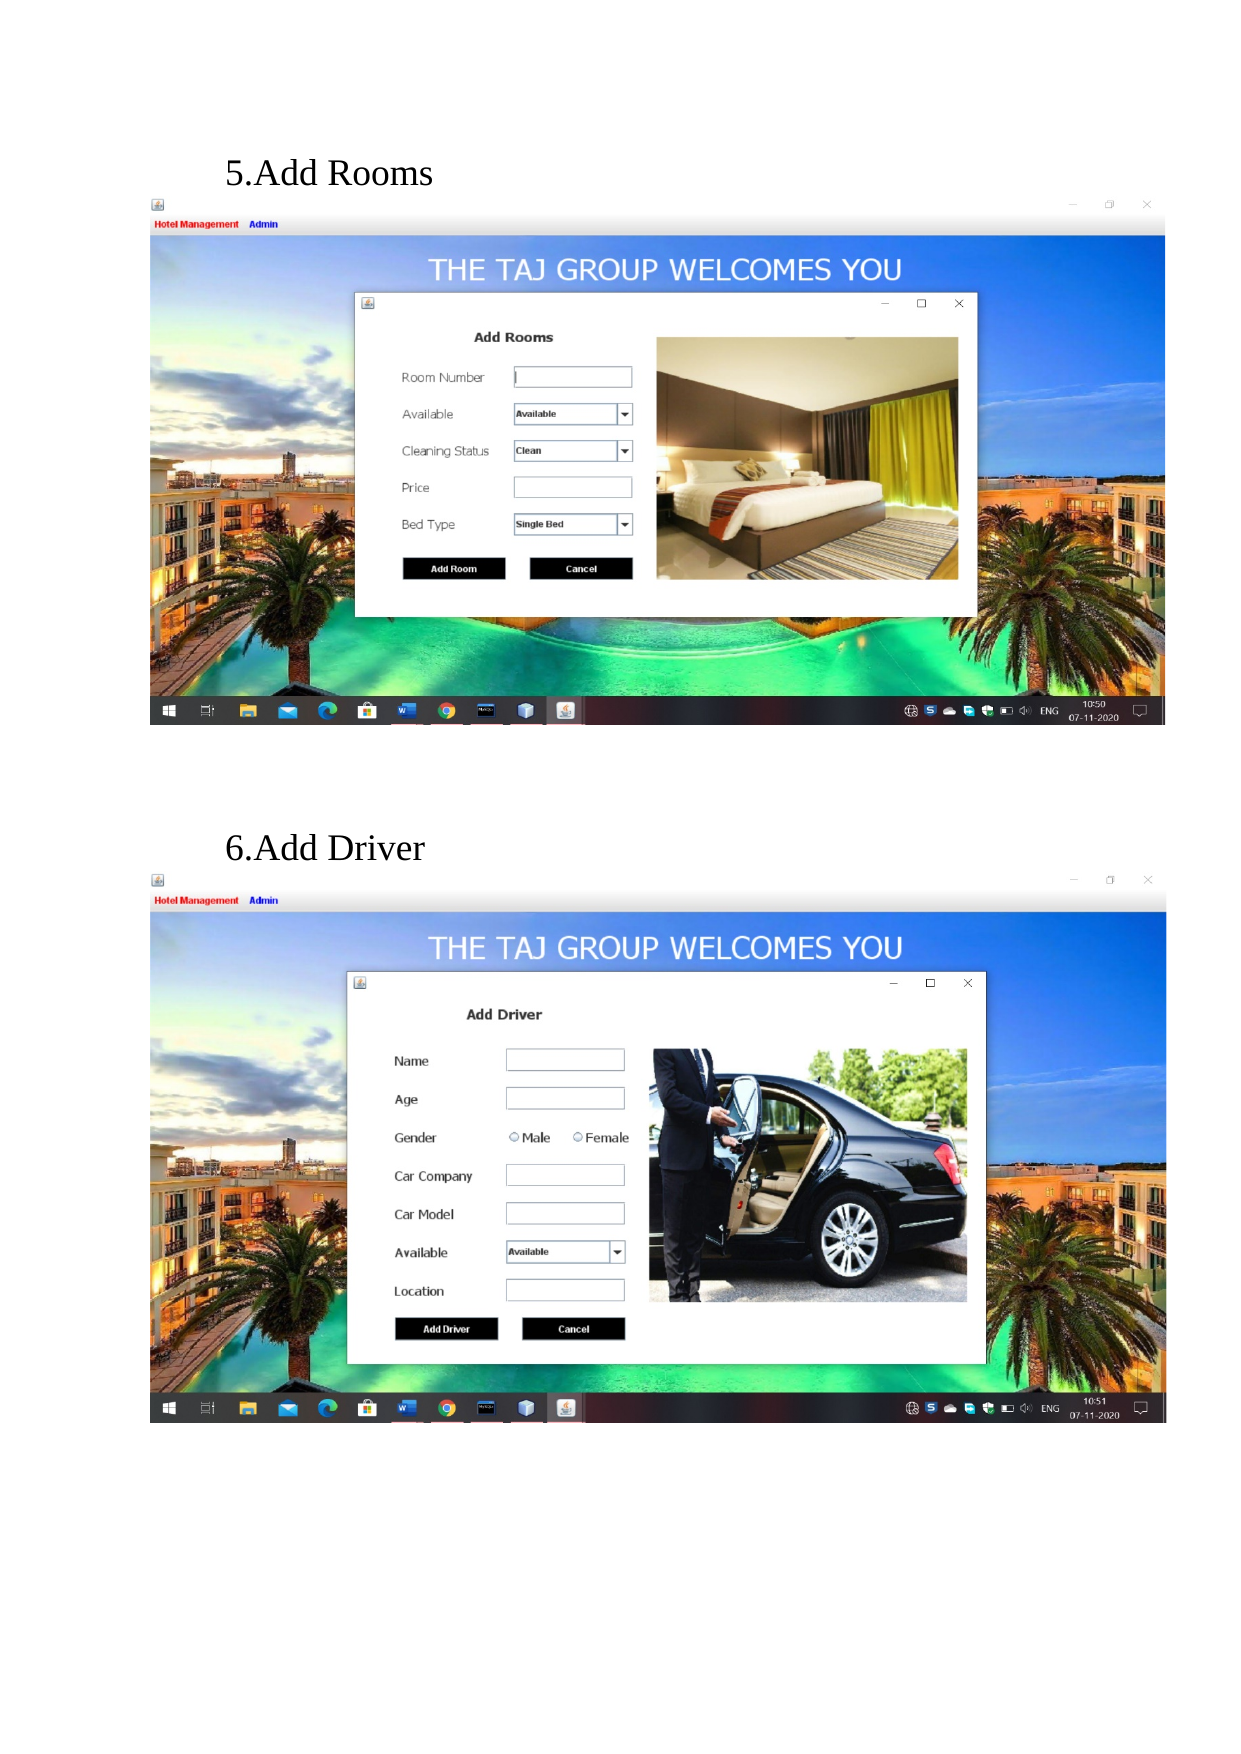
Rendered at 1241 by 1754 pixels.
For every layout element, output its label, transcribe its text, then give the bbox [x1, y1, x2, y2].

picture [150, 196, 1166, 725]
picture [150, 871, 1167, 1423]
list 6.Add Driver [225, 825, 1090, 868]
list 5.Add Rooms [225, 150, 1090, 193]
